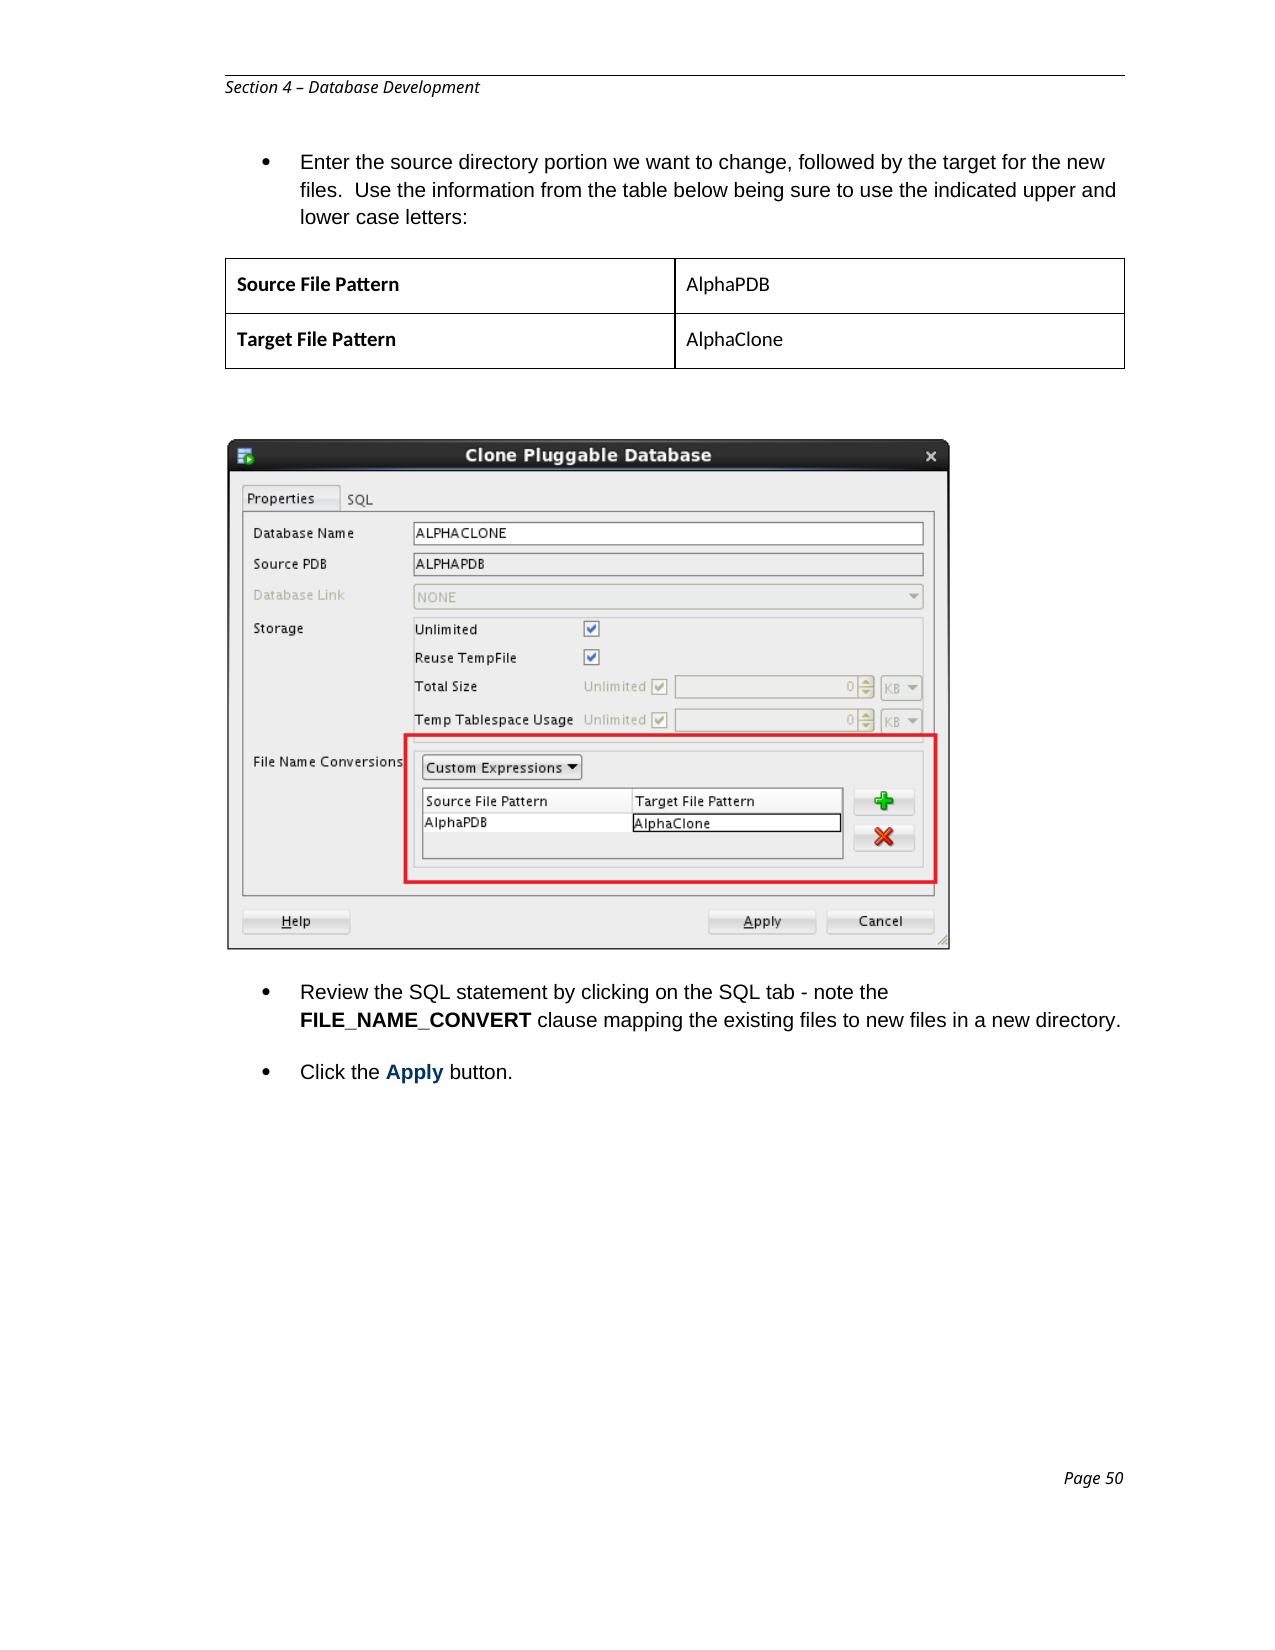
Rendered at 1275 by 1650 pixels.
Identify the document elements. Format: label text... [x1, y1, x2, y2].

list Review the SQL statement by clicking on the SQL tab - note the FILE_NAME_CONVERT clause mapping the existing files to new files in a new directory. [262, 980, 1125, 1031]
table_cell Target File Pattern [226, 314, 674, 368]
picture [225, 438, 951, 952]
table_cell AlphaClone [676, 314, 1124, 368]
table_header Source File Pattern [226, 259, 674, 313]
list Enter the source directory portion we want to change, followed by the target for the new files. Use the information from the table below being sure to use the indicated upper and lower case letters: [262, 150, 1125, 229]
list Click the Apply button. [262, 1060, 1125, 1084]
table_header AlphaPDB [676, 259, 1124, 313]
